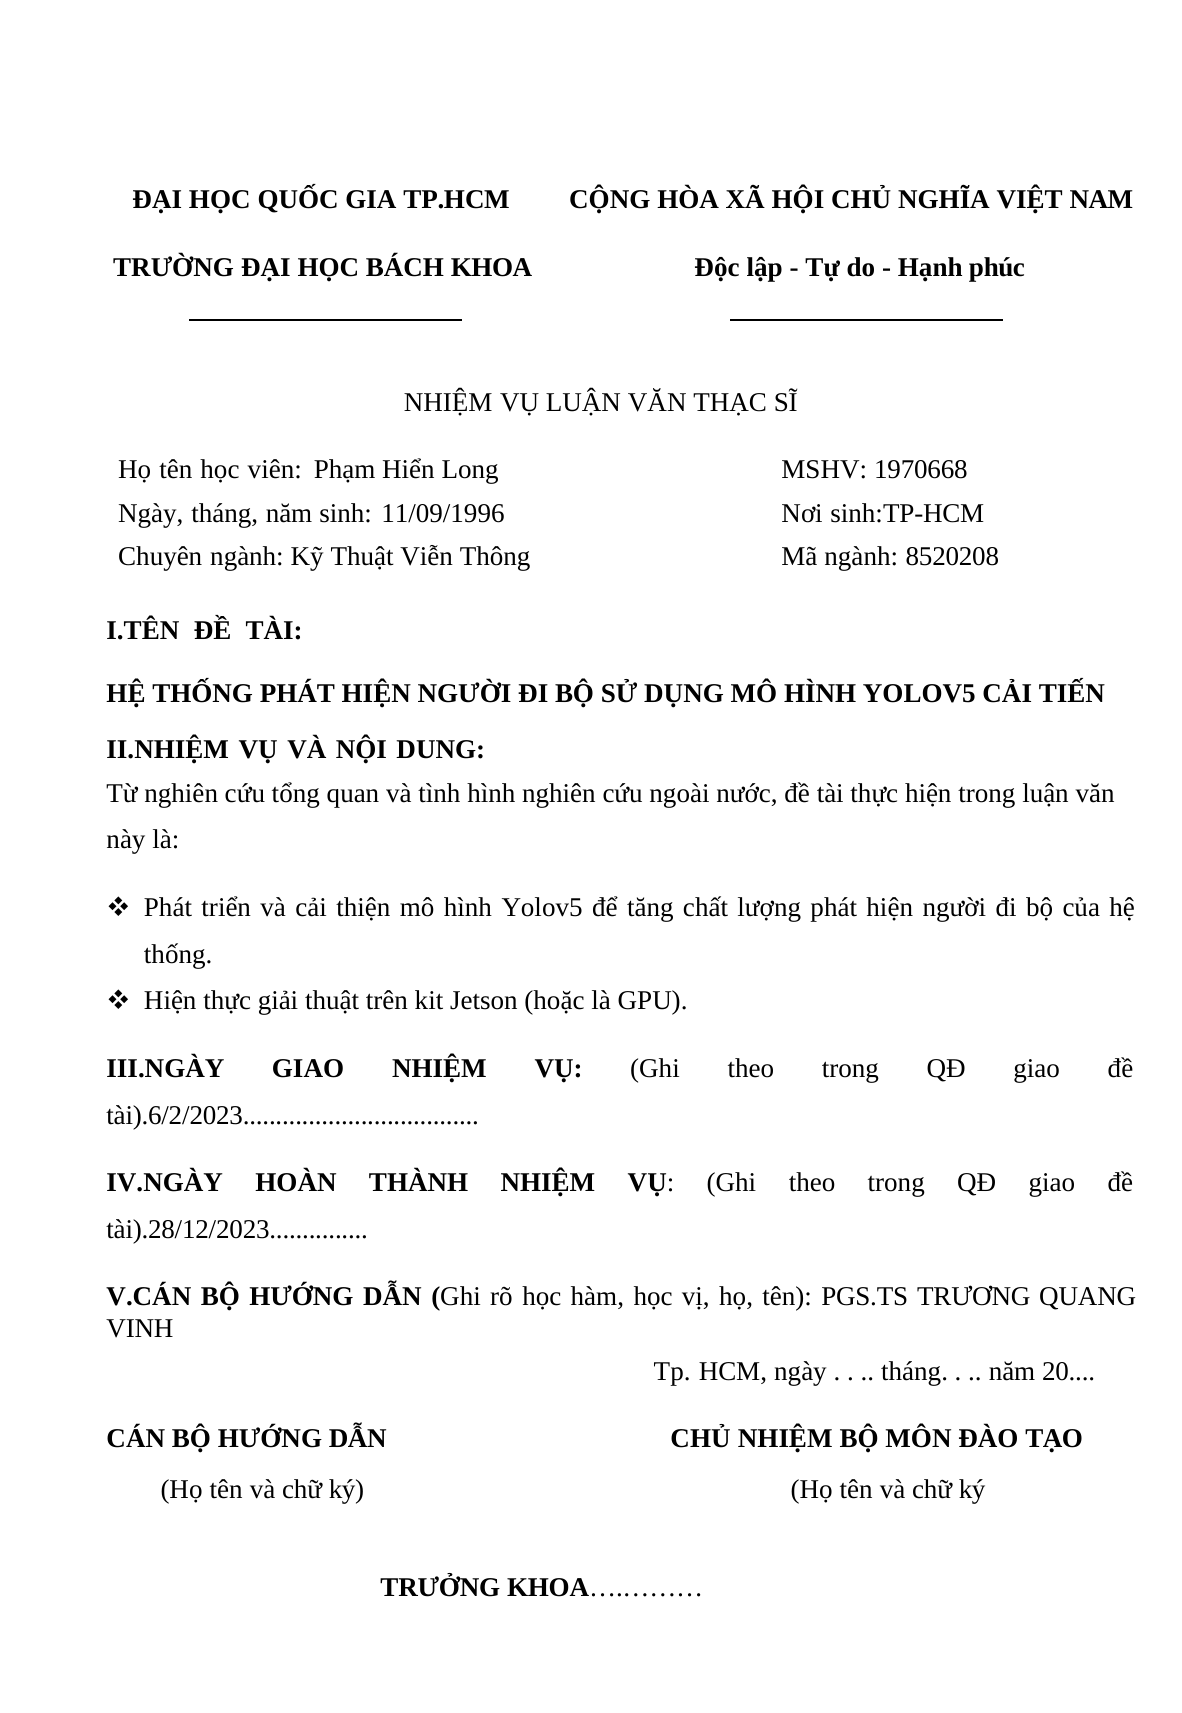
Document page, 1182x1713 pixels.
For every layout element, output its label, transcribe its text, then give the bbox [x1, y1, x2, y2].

text Ngày, tháng, năm sinh: 11/09/1996 Nơi sinh:TP-HCM [118, 497, 1137, 528]
text HỆ THỐNG PHÁT HIỆN NGƯỜI ĐI BỘ SỬ DỤNG MÔ HÌNH YOLOV5 CẢI TIẾN [106, 677, 1137, 708]
text III.NGÀY GIAO NHIỆM VỤ: (Ghi theo trong QĐ giao đề tài).6/2/2023.................................... [106, 1052, 1133, 1130]
list Phát triển và cải thiện mô hình Yolov5 để tăng chất lượng phát hiện người đi bộ của hệ thống. [106, 891, 1137, 969]
text Từ nghiên cứu tổng quan và tình hình nghiên cứu ngoài nước, đề tài thực hiện trong luận văn này là: [106, 777, 1137, 855]
text II.NHIỆM VỤ VÀ NỘI DUNG: [106, 733, 1137, 764]
text CÁN BỘ HƯỚNG DẪN CHỦ NHIỆM BỘ MÔN ĐÀO TẠO [106, 1424, 1134, 1453]
text I.TÊN ĐỀ TÀI: [106, 615, 1137, 646]
list Hiện thực giải thuật trên kit Jetson (hoặc là GPU). [106, 984, 1137, 1016]
text (Họ tên và chữ ký) (Họ tên và chữ ký [106, 1476, 1134, 1504]
text Chuyên ngành: Kỹ Thuật Viễn Thông Mã ngành: 8520208 [118, 540, 1137, 571]
text Họ tên học viên: Phạm Hiển Long MSHV: 1970668 [118, 453, 1137, 484]
text NHIỆM VỤ LUẬN VĂN THẠC SĨ [106, 386, 1137, 417]
text V.CÁN BỘ HƯỚNG DẪN (Ghi rõ học hàm, học vị, họ, tên): PGS.TS TRƯƠNG QUANG VINH [106, 1281, 1137, 1343]
text IV.NGÀY HOÀN THÀNH NHIỆM VỤ: (Ghi theo trong QĐ giao đề tài).28/12/2023............... [106, 1166, 1133, 1244]
text ĐẠI HỌC QUỐC GIA TP.HCM CỘNG HÒA XÃ HỘI CHỦ NGHĨA VIỆT NAM [106, 183, 1133, 214]
text TRƯỜNG ĐẠI HỌC BÁCH KHOA Độc lập - Tự do - Hạnh phúc [106, 251, 1133, 282]
text Tp. HCM, ngày . . .. tháng. . .. năm 20.... [106, 1355, 1137, 1386]
text TRƯỞNG KHOA….……… [380, 1574, 860, 1603]
